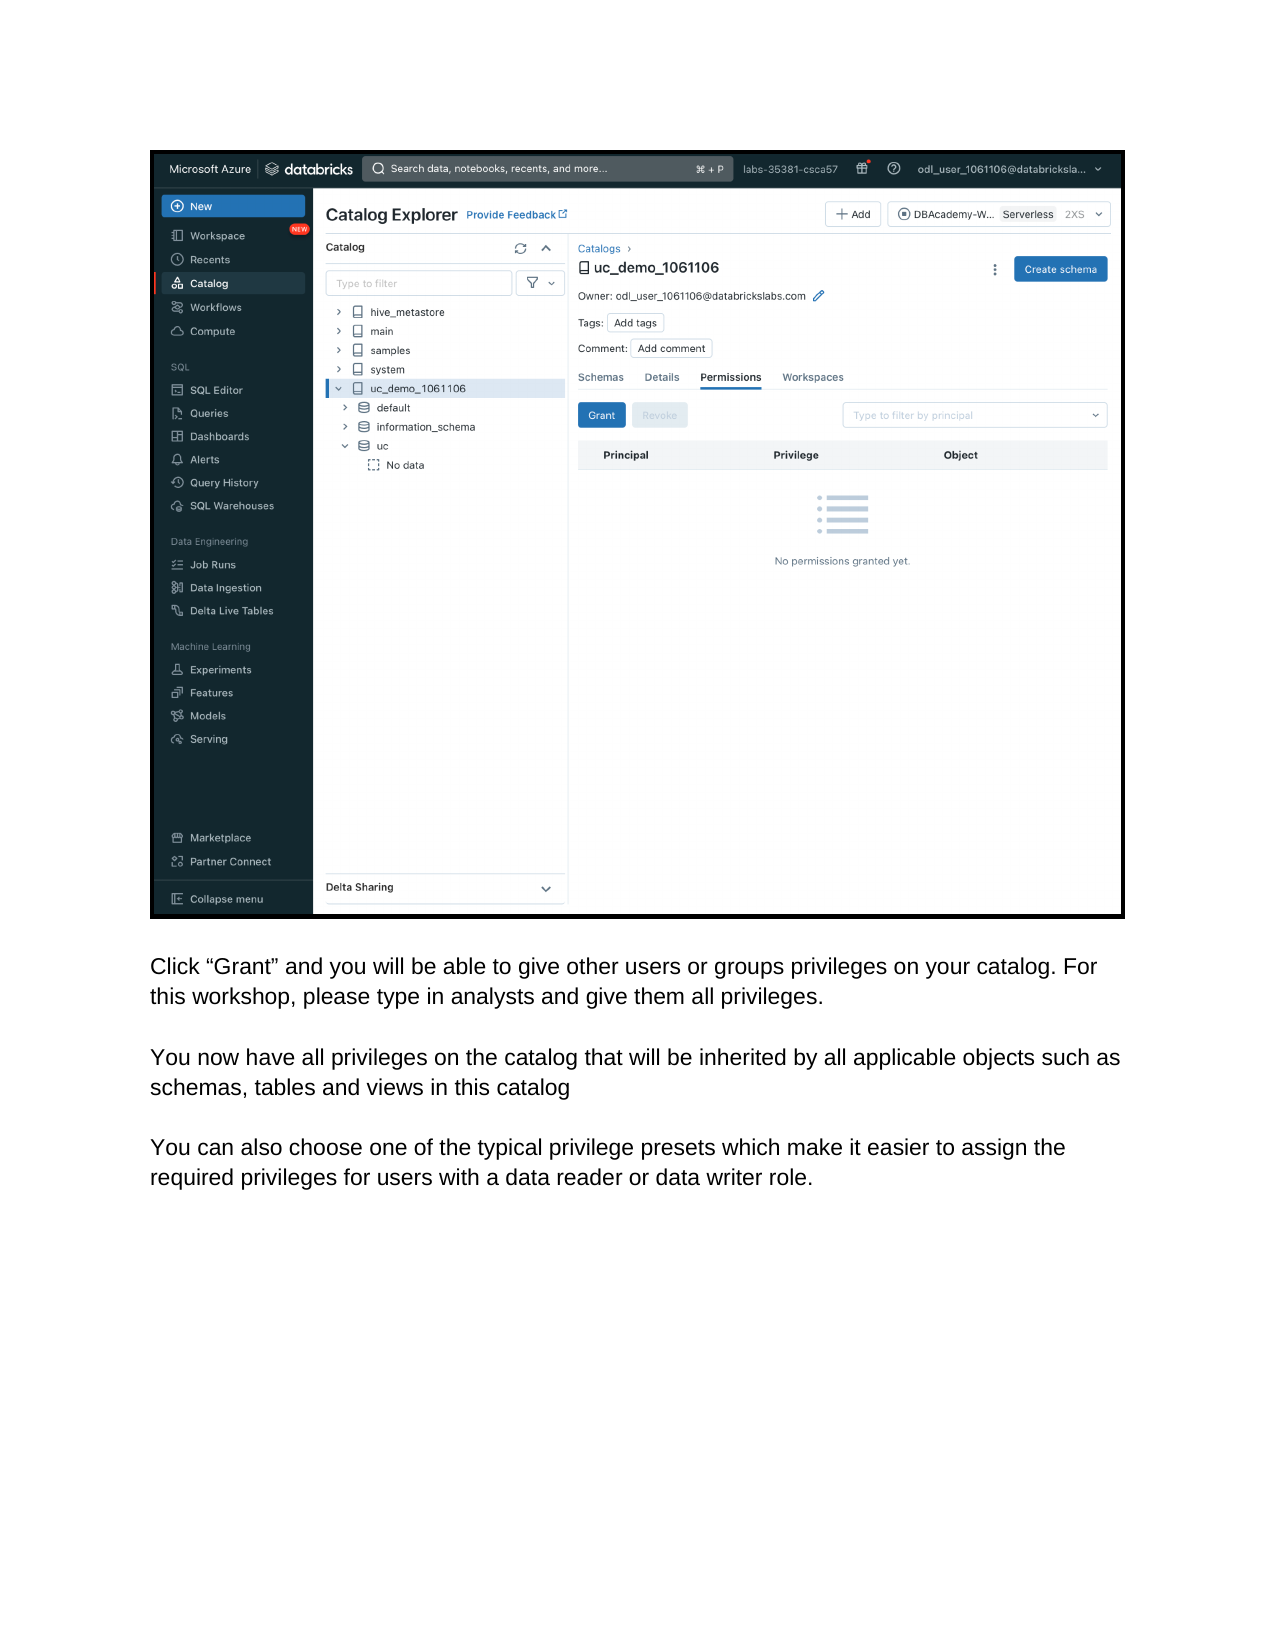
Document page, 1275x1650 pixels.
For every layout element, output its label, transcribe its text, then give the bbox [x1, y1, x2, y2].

text Click “Grant” and you will be able to give other users or groups privileges on your catalog. For this workshop, please type in analysts and give them all privileges. [150, 953, 1125, 1009]
text You now have all privileges on the catalog that will be inherited by all applicable objects such as schemas, tables and views in this catalog [150, 1043, 1125, 1100]
text You can also choose one of the typical privilege presets which make it easier to assign the required privileges for users with a data reader or data writer role. [150, 1134, 1125, 1191]
picture [154, 154, 1121, 914]
